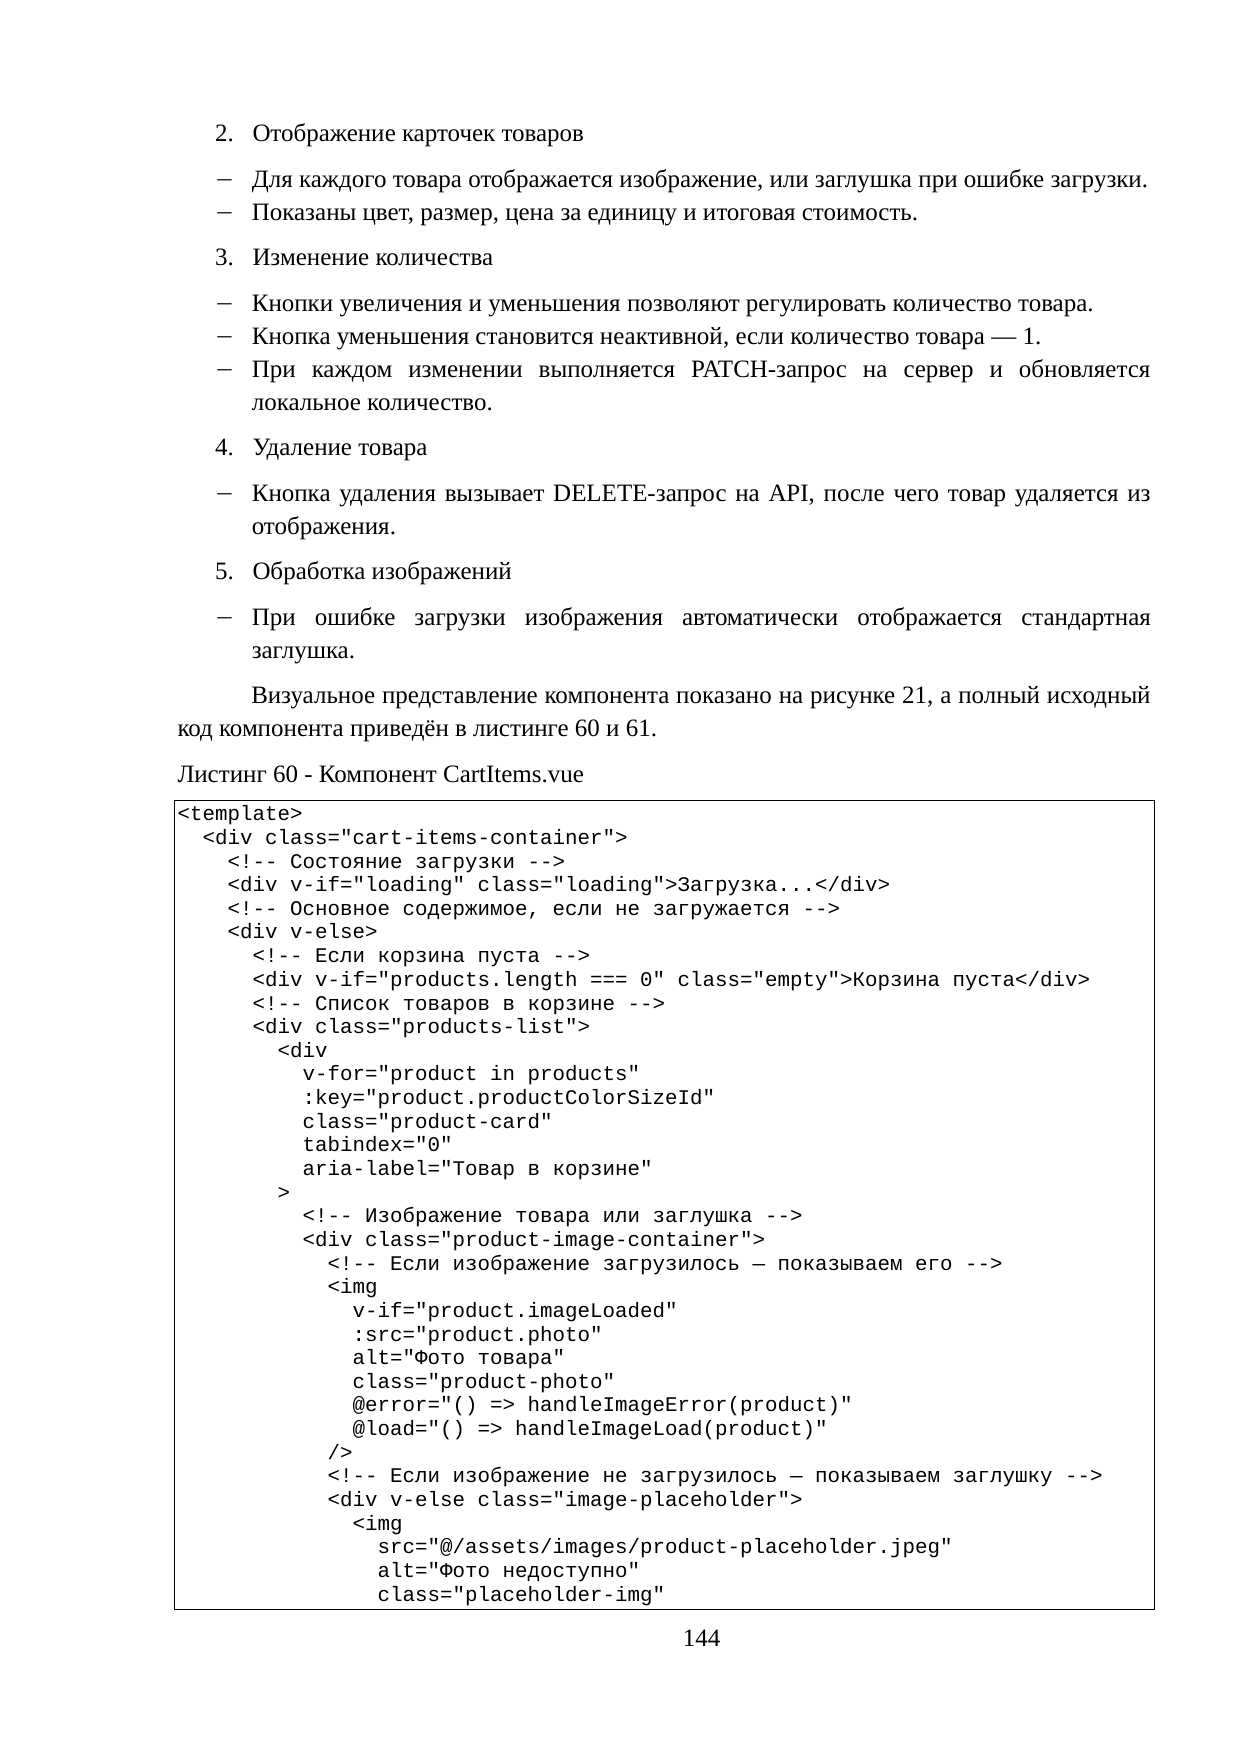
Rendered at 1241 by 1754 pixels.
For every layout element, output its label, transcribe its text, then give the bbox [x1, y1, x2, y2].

list Обработка изображений [215, 556, 1152, 585]
text <template> [175, 801, 1154, 827]
text <img [177, 1513, 1152, 1536]
text <div class="products-list"> [177, 1016, 1152, 1040]
text <div class="product-image-container"> [177, 1229, 1152, 1253]
text <!-- Состояние загрузки --> [177, 851, 1152, 874]
text <div v-else> [177, 922, 1152, 945]
text v-for="product in products" [177, 1063, 1152, 1087]
text tabindex="0" [177, 1134, 1152, 1158]
text <!-- Если изображение не загрузилось — показываем заглушку --> [177, 1465, 1152, 1489]
text <div v-if="loading" class="loading">Загрузка...</div> [177, 874, 1152, 898]
text /> [177, 1442, 1152, 1465]
text Визуальное представление компонента показано на рисунке 21, а полный исходный код компонента приведён в листинге 60 и 61. [177, 680, 1152, 742]
text <div v-else class="image-placeholder"> [177, 1489, 1152, 1513]
text <img [177, 1276, 1152, 1300]
text <!-- Если корзина пуста --> [177, 945, 1152, 969]
text alt="Фото недоступно" [177, 1560, 1152, 1581]
text src="@/assets/images/product-placeholder.jpeg" [177, 1536, 1152, 1560]
text v-if="product.imageLoaded" [177, 1300, 1152, 1323]
list Для каждого товара отображается изображение, или заглушка при ошибке загрузки. [214, 164, 1152, 192]
text class="product-photo" [177, 1371, 1152, 1394]
text aria-label="Товар в корзине" [177, 1158, 1152, 1182]
list Удаление товара [215, 432, 1152, 461]
text <div class="cart-items-container"> [177, 827, 1152, 851]
text <div v-if="products.length === 0" class="empty">Корзина пуста</div> [177, 969, 1152, 992]
text <!-- Основное содержимое, если не загружается --> [177, 898, 1152, 922]
text alt="Фото товара" [177, 1347, 1152, 1371]
list Кнопка уменьшения становится неактивной, если количество товара — 1. [214, 321, 1152, 349]
text Листинг 60 - Компонент CartItems.vue [177, 759, 1152, 788]
text @load="() => handleImageLoad(product)" [177, 1418, 1152, 1442]
text <!-- Изображение товара или заглушка --> [177, 1205, 1152, 1229]
text class="product-card" [177, 1111, 1152, 1134]
list Кнопка удаления вызывает DELETE-запрос на API, после чего товар удаляется из отображения. [214, 478, 1152, 539]
list Кнопки увеличения и уменьшения позволяют регулировать количество товара. [214, 288, 1152, 316]
text <div [177, 1040, 1152, 1063]
text :src="product.photo" [177, 1323, 1152, 1347]
text <!-- Если изображение загрузилось — показываем его --> [177, 1253, 1152, 1276]
list Показаны цвет, размер, цена за единицу и итоговая стоимость. [214, 197, 1152, 225]
list Отображение карточек товаров [215, 118, 1152, 147]
text @error="() => handleImageError(product)" [177, 1394, 1152, 1418]
list При ошибке загрузки изображения автоматически отображается стандартная заглушка. [214, 602, 1152, 664]
text > [177, 1182, 1152, 1205]
list Изменение количества [215, 242, 1152, 271]
text <!-- Список товаров в корзине --> [177, 992, 1152, 1016]
text :key="product.productColorSizeId" [177, 1087, 1152, 1111]
text class="placeholder-img" [175, 1581, 1154, 1609]
list При каждом изменении выполняется PATCH-запрос на сервер и обновляется локальное количество. [214, 354, 1152, 416]
